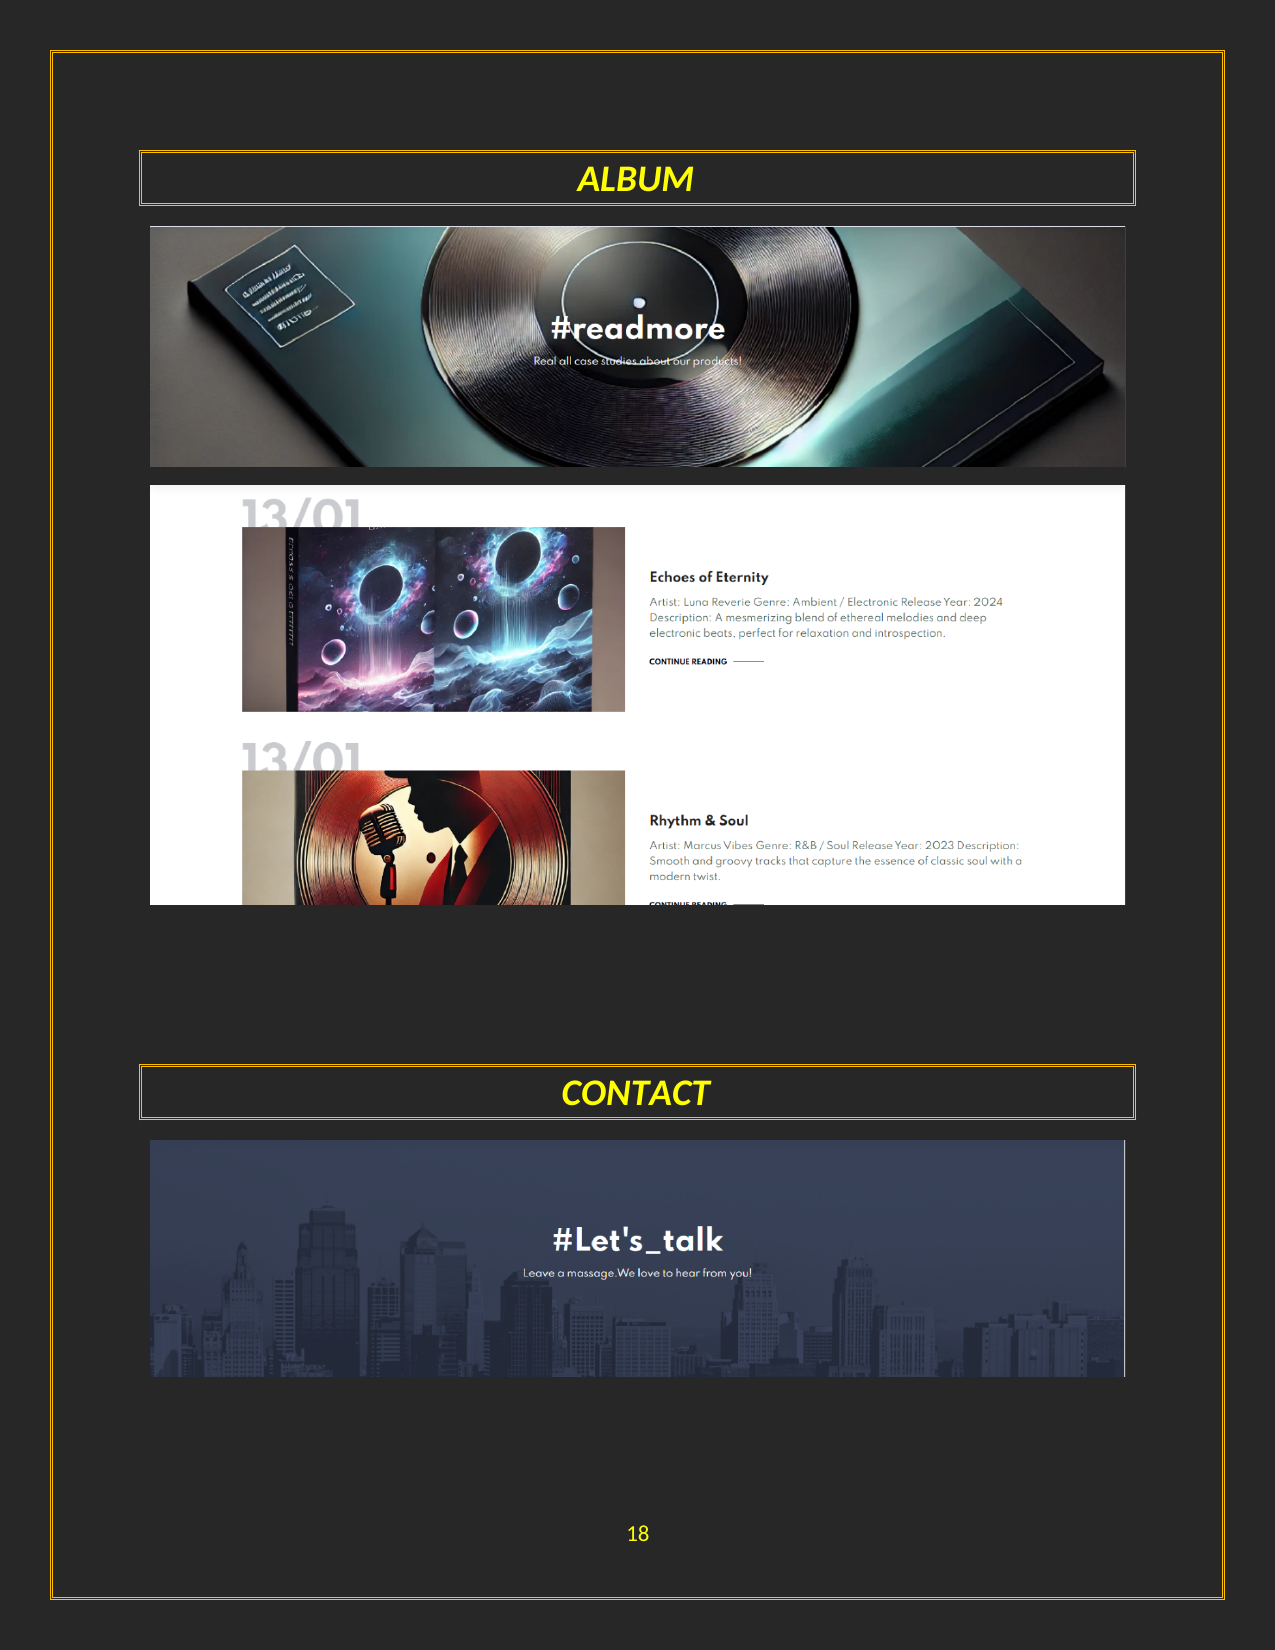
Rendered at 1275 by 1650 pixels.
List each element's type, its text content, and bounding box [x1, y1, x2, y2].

picture [150, 1140, 1125, 1377]
text ALBUM [142, 153, 1133, 203]
picture [150, 226, 1125, 467]
text CONTACT [142, 1067, 1133, 1117]
picture [150, 485, 1125, 905]
